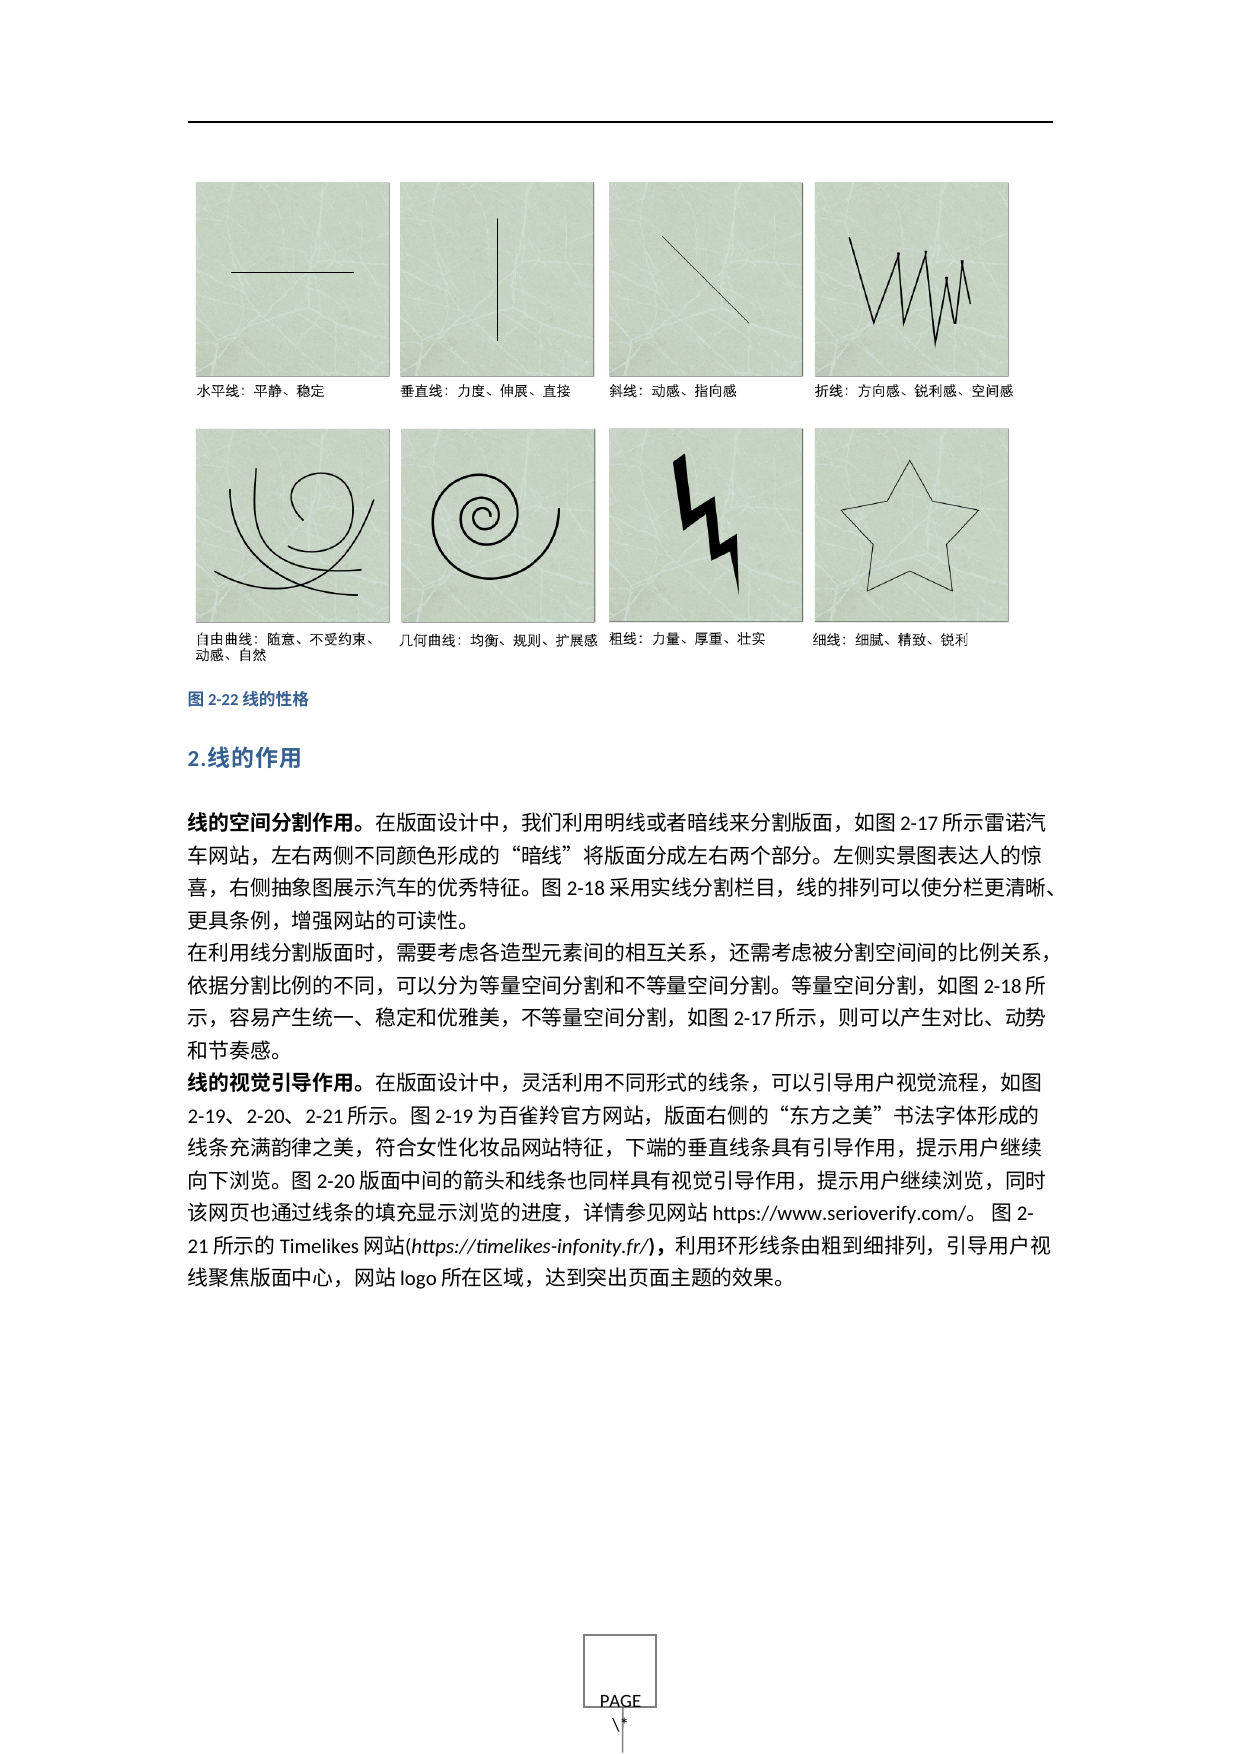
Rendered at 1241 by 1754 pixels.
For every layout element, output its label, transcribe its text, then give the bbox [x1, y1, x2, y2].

text 线的空间分割作用。在版面设计中，我们利用明线或者暗线来分割版面，如图2-17所示雷诺汽车网站，左右两侧不同颜色形成的“暗线”将版面分成左右两个部分。左侧实景图表达人的惊喜，右侧抽象图展示汽车的优秀特征。图2-18采用实线分割栏目，线的排列可以使分栏更清晰、更具条例，增强网站的可读性。 [187, 805, 1053, 935]
picture [187, 177, 1015, 667]
text 线的视觉引导作用。在版面设计中，灵活利用不同形式的线条，可以引导用户视觉流程，如图2-19、2-20、2-21所示。图2-19为百雀羚官方网站，版面右侧的“东方之美”书法字体形成的线条充满韵律之美，符合女性化妆品网站特征，下端的垂直线条具有引导作用，提示用户继续向下浏览。图2-20版面中间的箭头和线条也同样具有视觉引导作用，提示用户继续浏览，同时该网页也通过线条的填充显示浏览的进度，详情参见网站https://www.serioverify.com/。 图2-21所示的Timelikes网站(https://timelikes-infonity.fr/)，利用环形线条由粗到细排列，引导用户视线聚焦版面中心，网站logo所在区域，达到突出页面主题的效果。 [187, 1065, 1053, 1293]
text 在利用线分割版面时，需要考虑各造型元素间的相互关系，还需考虑被分割空间间的比例关系，依据分割比例的不同，可以分为等量空间分割和不等量空间分割。等量空间分割，如图2-18所示，容易产生统一、稳定和优雅美，不等量空间分割，如图2-17所示，则可以产生对比、动势和节奏感。 [187, 935, 1053, 1065]
subtitle 2.线的作用 [187, 724, 1053, 789]
